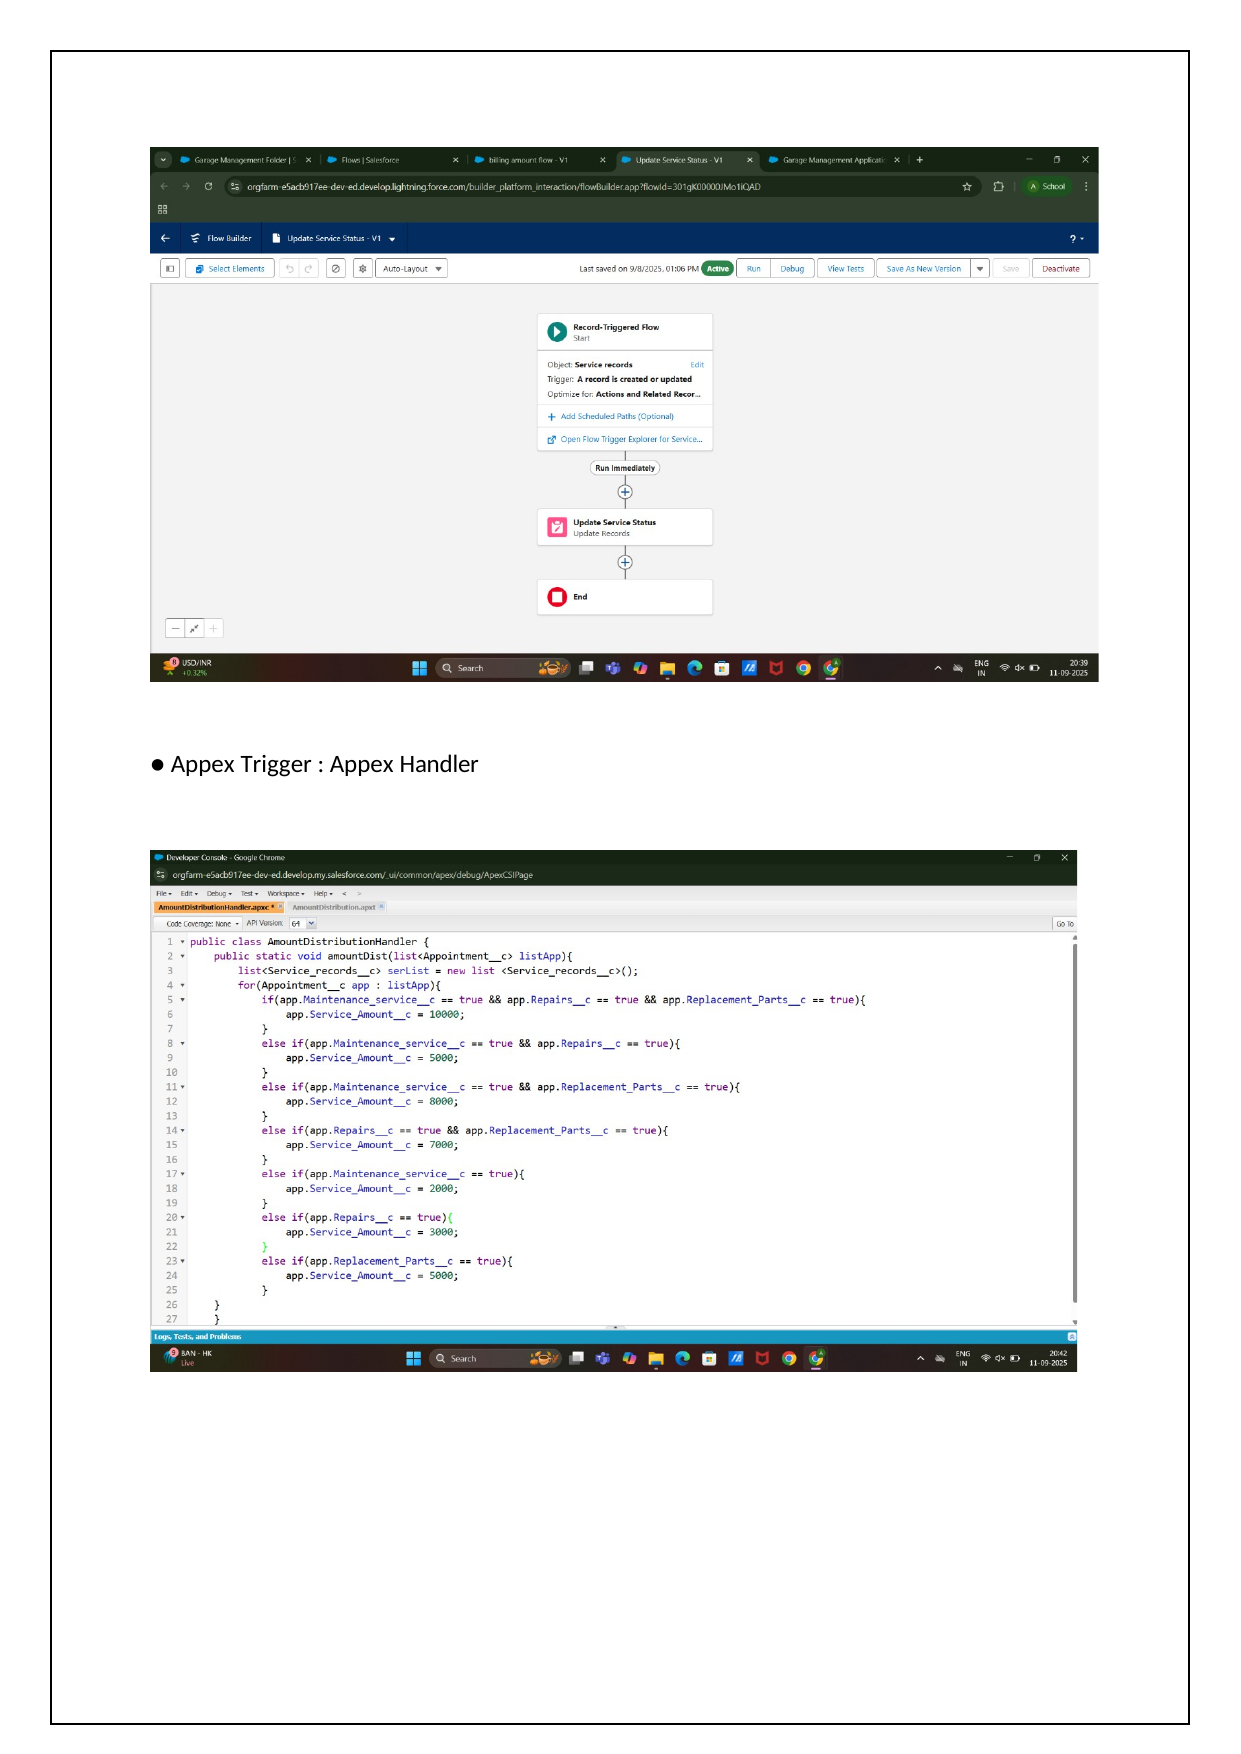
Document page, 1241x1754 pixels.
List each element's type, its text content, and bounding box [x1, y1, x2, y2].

list Appex Trigger : Appex Handler [150, 748, 1093, 779]
picture [150, 147, 1099, 682]
picture [150, 850, 1078, 1372]
